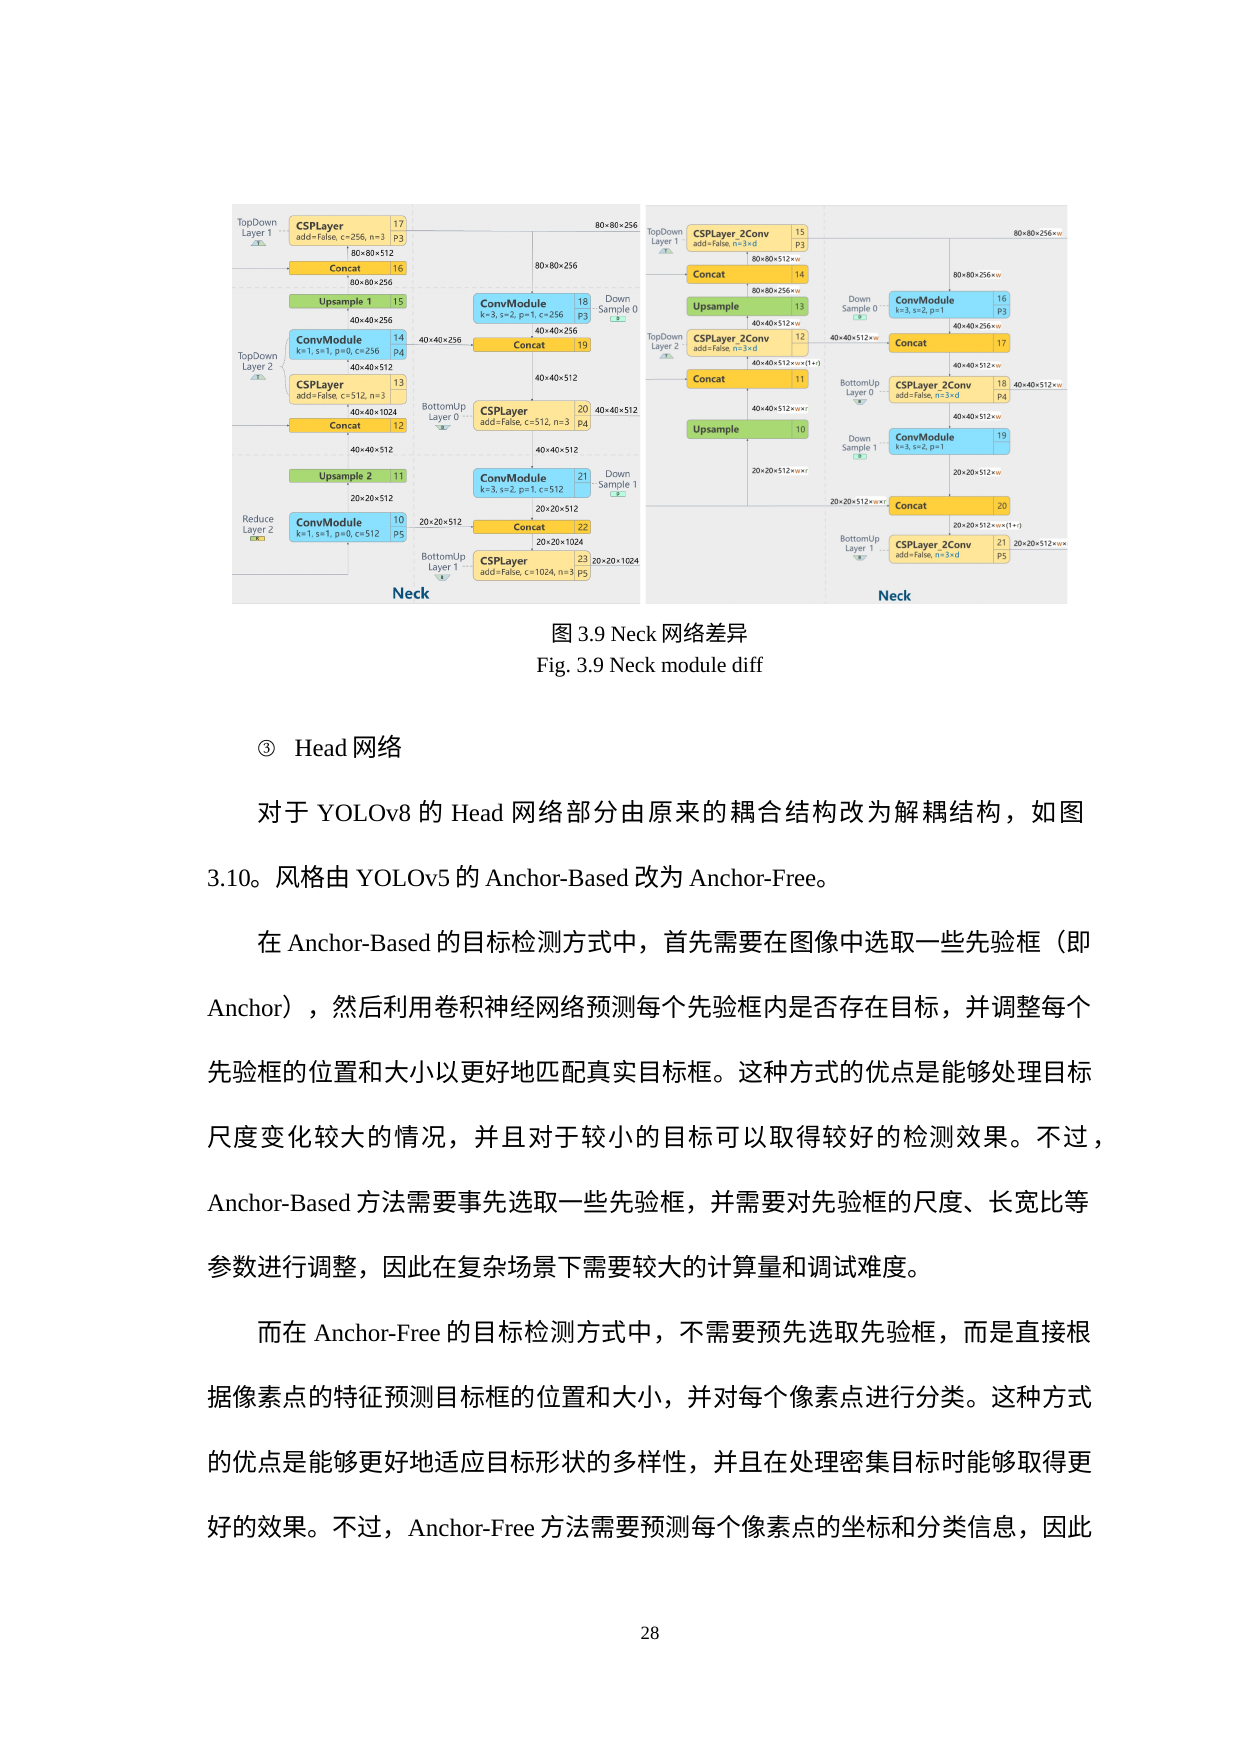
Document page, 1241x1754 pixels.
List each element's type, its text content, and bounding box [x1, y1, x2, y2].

text 在Anchor-Based的目标检测方式中，首先需要在图像中选取一些先验框（即Anchor），然后利用卷积神经网络预测每个先验框内是否存在目标，并调整每个先验框的位置和大小以更好地匹配真实目标框。这种方式的优点是能够处理目标尺度变化较大的情况，并且对于较小的目标可以取得较好的检测效果。不过，Anchor-Based方法需要事先选取一些先验框，并需要对先验框的尺度、长宽比等参数进行调整，因此在复杂场景下需要较大的计算量和调试难度。 [207, 908, 1092, 1298]
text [207, 1298, 1092, 1558]
picture [645, 205, 1068, 604]
picture [232, 204, 641, 604]
list Head网络 [207, 713, 1092, 778]
text Fig. 3.4 Neck module diff [207, 648, 1092, 680]
